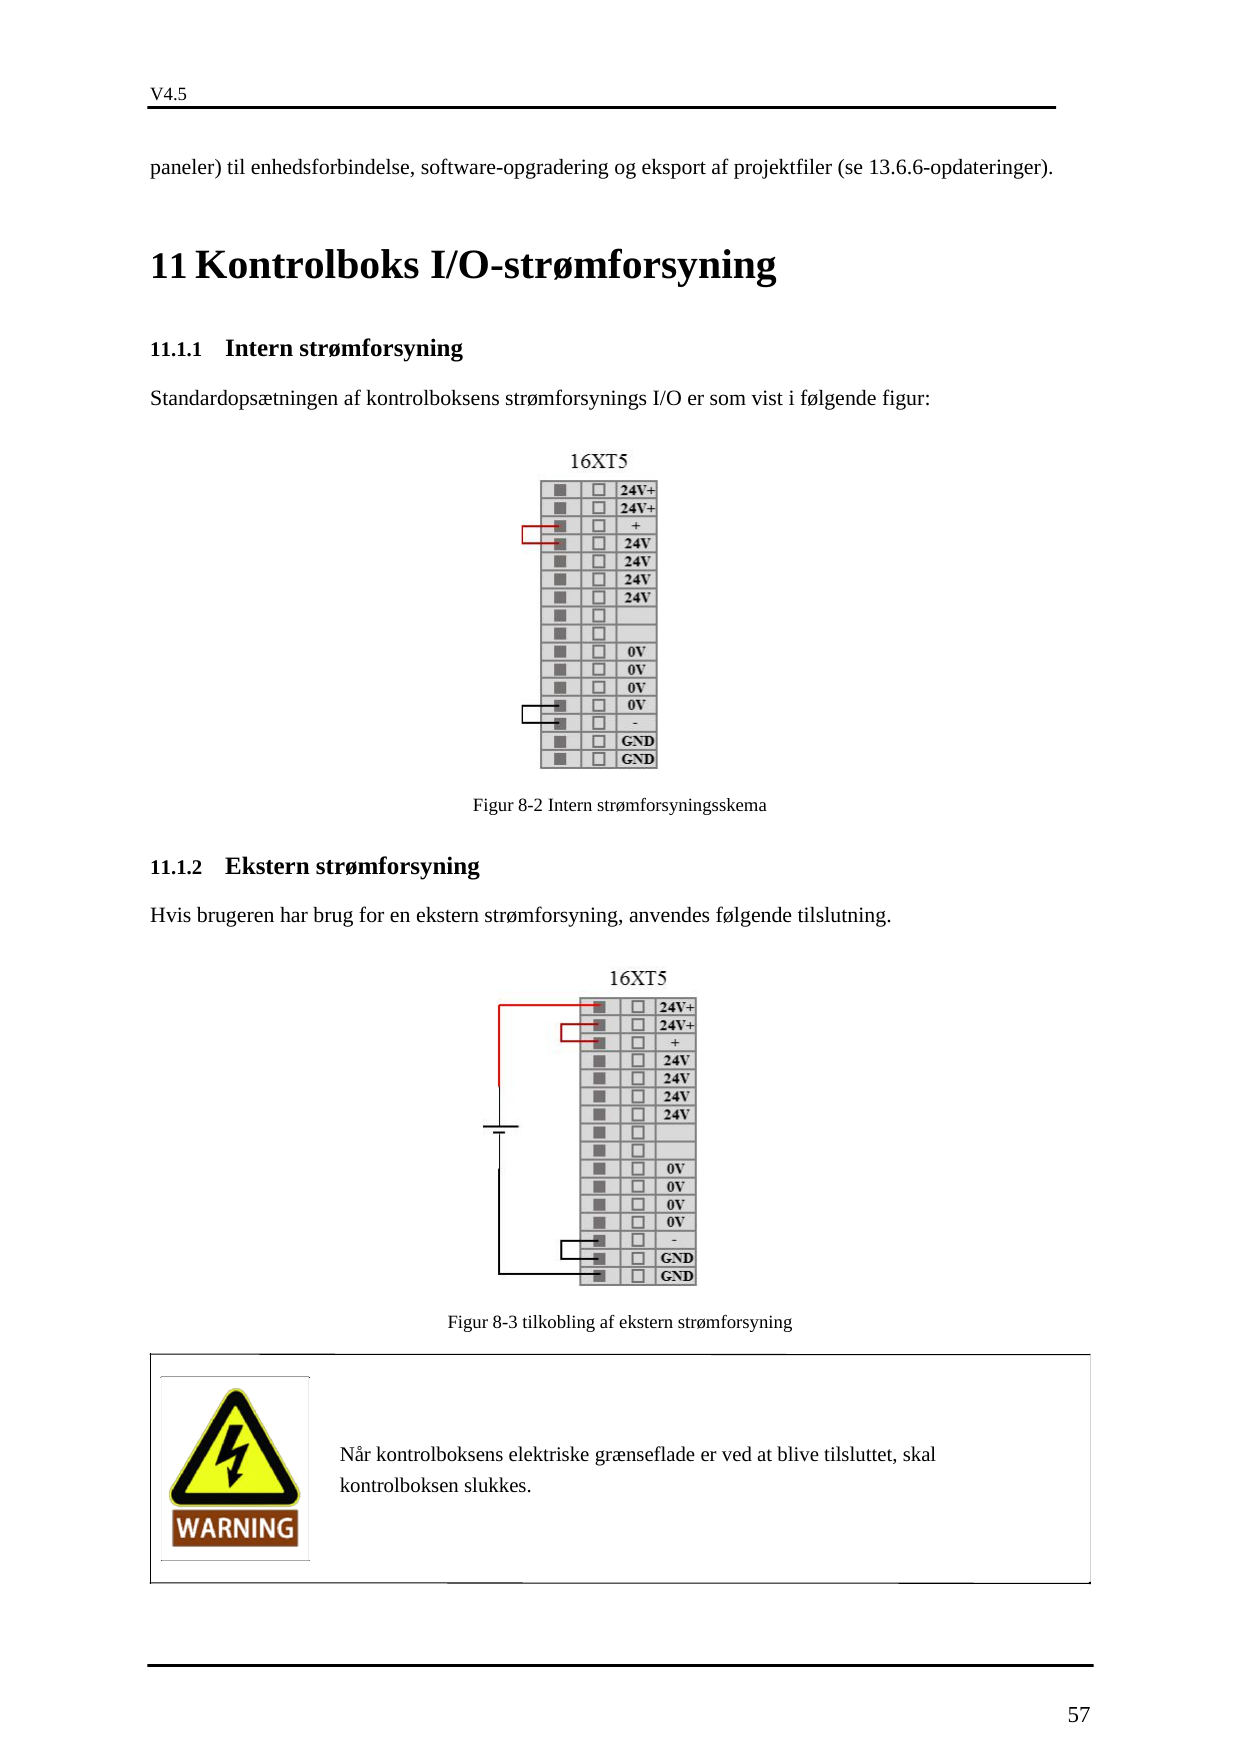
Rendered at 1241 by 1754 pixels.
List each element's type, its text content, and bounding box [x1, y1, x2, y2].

subtitle Intern strømforsyning [150, 333, 1090, 362]
subtitle Kontrolboks I/O-strømforsyning [150, 239, 1090, 287]
subtitle Ekstern strømforsyning [150, 851, 1090, 880]
text Når kontrolboksens elektriske grænseflade er ved at blive tilsluttet, skal kontrolboksen slukkes. [339, 1442, 1010, 1497]
text Hvis brugeren har brug for en ekstern strømforsyning, anvendes følgende tilslutning. [150, 902, 1090, 928]
picture [149, 1353, 1091, 1582]
text Figur 8-2 Intern strømforsyningsskema [150, 793, 1089, 815]
text paneler) til enhedsforbindelse, software-opgradering og eksport af projektfiler (se 13.6.6-opdateringer). [150, 154, 1090, 179]
text Standardopsætningen af kontrolboksens strømforsynings I/O er som vist i følgende figur: [150, 385, 1090, 411]
picture [521, 441, 719, 777]
picture [482, 958, 758, 1294]
text V4.5 [150, 83, 1090, 104]
text Figur 8-3 tilkobling af ekstern strømforsyning [150, 1311, 1089, 1332]
